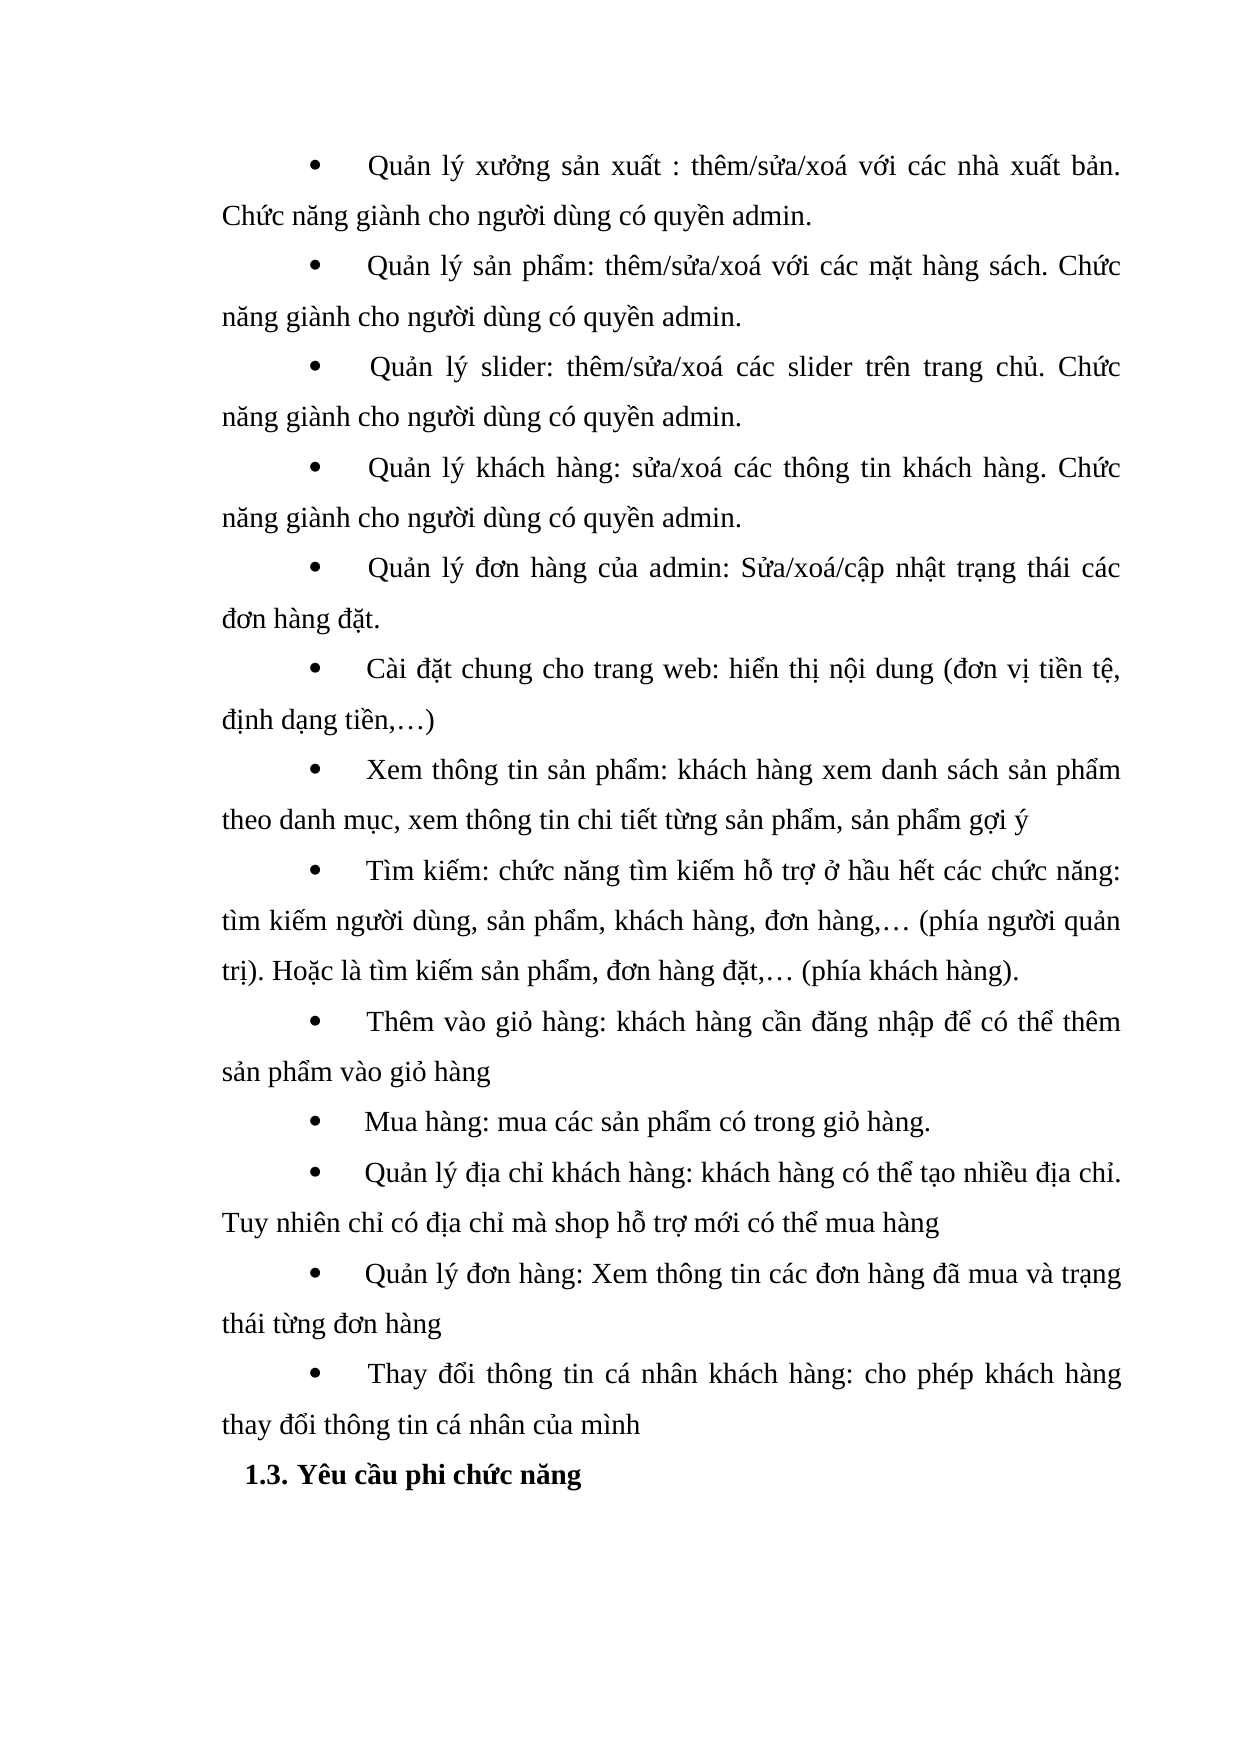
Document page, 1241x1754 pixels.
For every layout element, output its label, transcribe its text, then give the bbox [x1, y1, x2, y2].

list Yêu cầu phi chức năng [244, 1457, 1122, 1491]
list Quản lý sản phẩm: thêm/sửa/xoá với các mặt hàng sách. Chức năng giành cho người dùng có quyền admin. [222, 248, 1122, 332]
list Mua hàng: mua các sản phẩm có trong giỏ hàng. [222, 1104, 1122, 1138]
list Tìm kiếm: chức năng tìm kiếm hỗ trợ ở hầu hết các chức năng: tìm kiếm người dùng, sản phẩm, khách hàng, đơn hàng,… (phía người quản trị). Hoặc là tìm kiếm sản phẩm, đơn hàng đặt,… (phía khách hàng). [222, 853, 1122, 987]
list Quản lý đơn hàng của admin: Sửa/xoá/cập nhật trạng thái các đơn hàng đặt. [222, 551, 1122, 634]
list Quản lý đơn hàng: Xem thông tin các đơn hàng đã mua và trạng thái từng đơn hàng [222, 1256, 1122, 1340]
list Cài đặt chung cho trang web: hiển thị nội dung (đơn vị tiền tệ, định dạng tiền,…) [222, 651, 1122, 735]
list Thay đổi thông tin cá nhân khách hàng: cho phép khách hàng thay đổi thông tin cá nhân của mình [222, 1356, 1122, 1440]
list Quản lý khách hàng: sửa/xoá các thông tin khách hàng. Chức năng giành cho người dùng có quyền admin. [222, 450, 1122, 534]
list Thêm vào giỏ hàng: khách hàng cần đăng nhập để có thể thêm sản phẩm vào giỏ hàng [222, 1004, 1122, 1088]
list Quản lý slider: thêm/sửa/xoá các slider trên trang chủ. Chức năng giành cho người dùng có quyền admin. [222, 349, 1122, 433]
list Quản lý địa chỉ khách hàng: khách hàng có thể tạo nhiều địa chỉ. Tuy nhiên chỉ có địa chỉ mà shop hỗ trợ mới có thể mua hàng [222, 1155, 1122, 1239]
list Xem thông tin sản phẩm: khách hàng xem danh sách sản phẩm theo danh mục, xem thông tin chi tiết từng sản phẩm, sản phẩm gợi ý [222, 752, 1122, 836]
list Quản lý xưởng sản xuất : thêm/sửa/xoá với các nhà xuất bản. Chức năng giành cho người dùng có quyền admin. [222, 148, 1122, 232]
